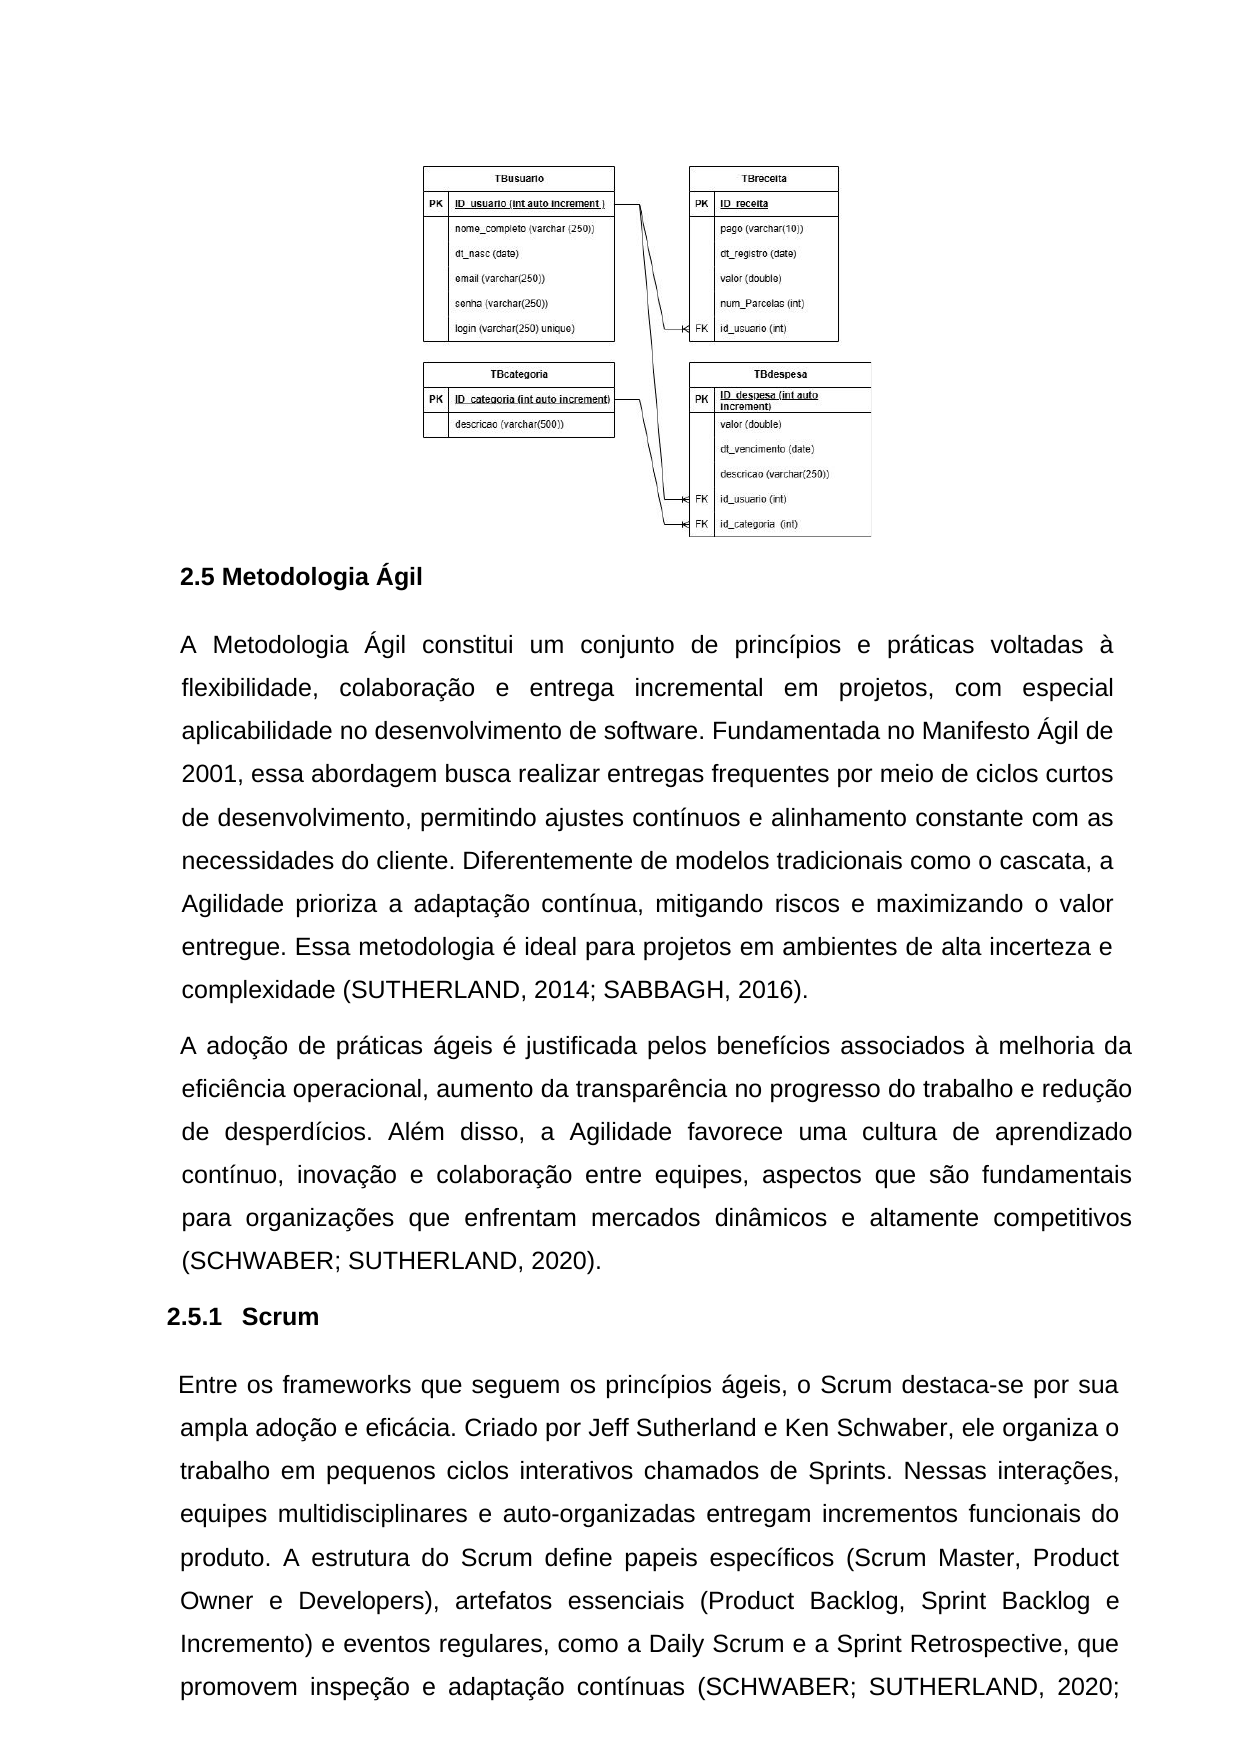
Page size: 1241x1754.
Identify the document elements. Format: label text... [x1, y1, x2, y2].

subtitle 2.5.1 Scrum [167, 1302, 1134, 1331]
subtitle Metodologia Ágil [180, 562, 1134, 591]
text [178, 1370, 1121, 1701]
text A Metodologia Ágil constitui um conjunto de princípios e práticas voltadas à flexibilidade, colaboração e entrega incremental em projetos, com especial aplicabilidade no desenvolvimento de software. Fundamentada no Manifesto Ágil de 2001, essa abordagem busca realizar entregas frequentes por meio de ciclos curtos de desenvolvimento, permitindo ajustes contínuos e alinhamento constante com as necessidades do cliente. Diferentemente de modelos tradicionais como o cascata, a Agilidade prioriza a adaptação contínua, mitigando riscos e maximizando o valor entregue. Essa metodologia é ideal para projetos em ambientes de alta incerteza e complexidade (SUTHERLAND, 2014; SABBAGH, 2016). [180, 630, 1115, 1004]
picture [423, 166, 872, 537]
text A adoção de práticas ágeis é justificada pelos benefícios associados à melhoria da eficiência operacional, aumento da transparência no progresso do trabalho e redução de desperdícios. Além disso, a Agilidade favorece uma cultura de aprendizado contínuo, inovação e colaboração entre equipes, aspectos que são fundamentais para organizações que enfrentam mercados dinâmicos e altamente competitivos (SCHWABER; SUTHERLAND, 2020). [180, 1031, 1134, 1275]
